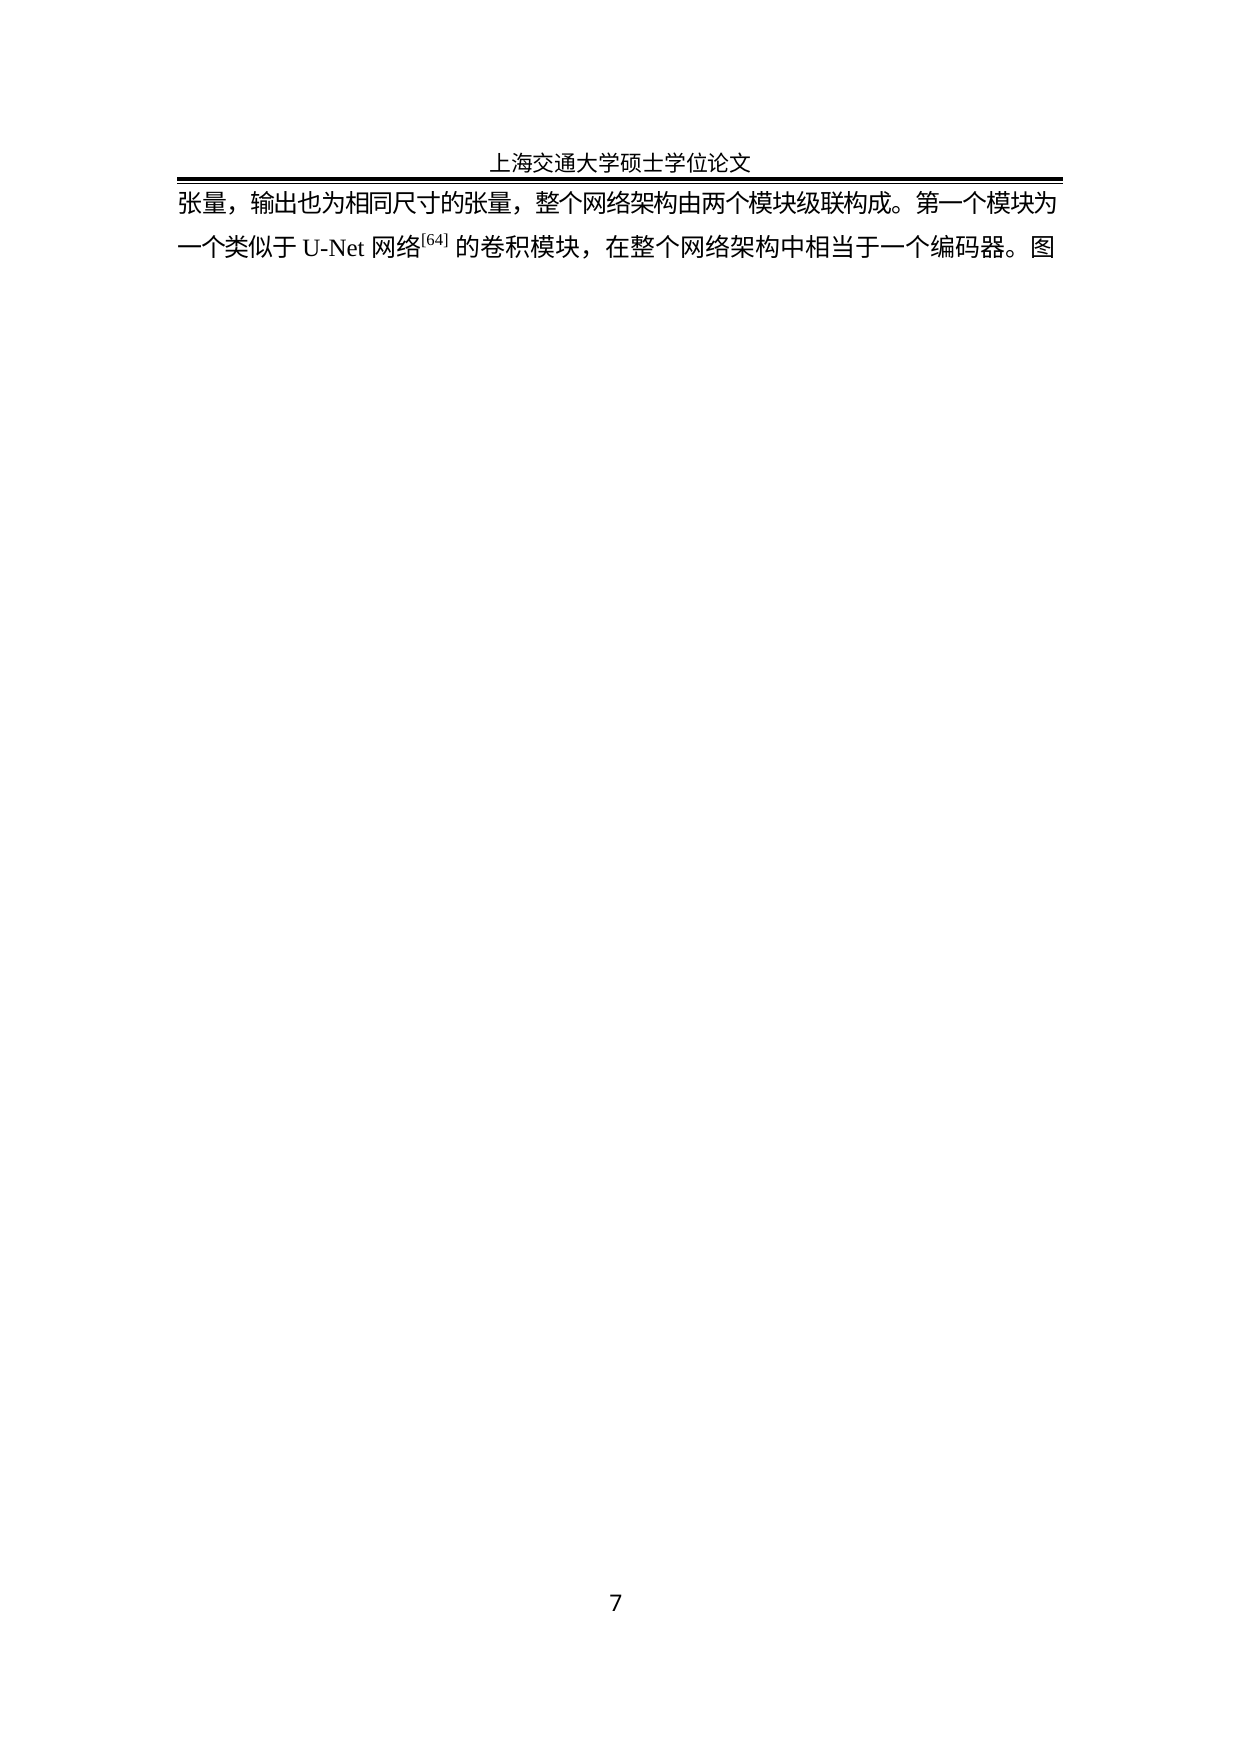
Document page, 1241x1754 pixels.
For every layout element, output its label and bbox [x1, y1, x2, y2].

text [177, 183, 1063, 263]
